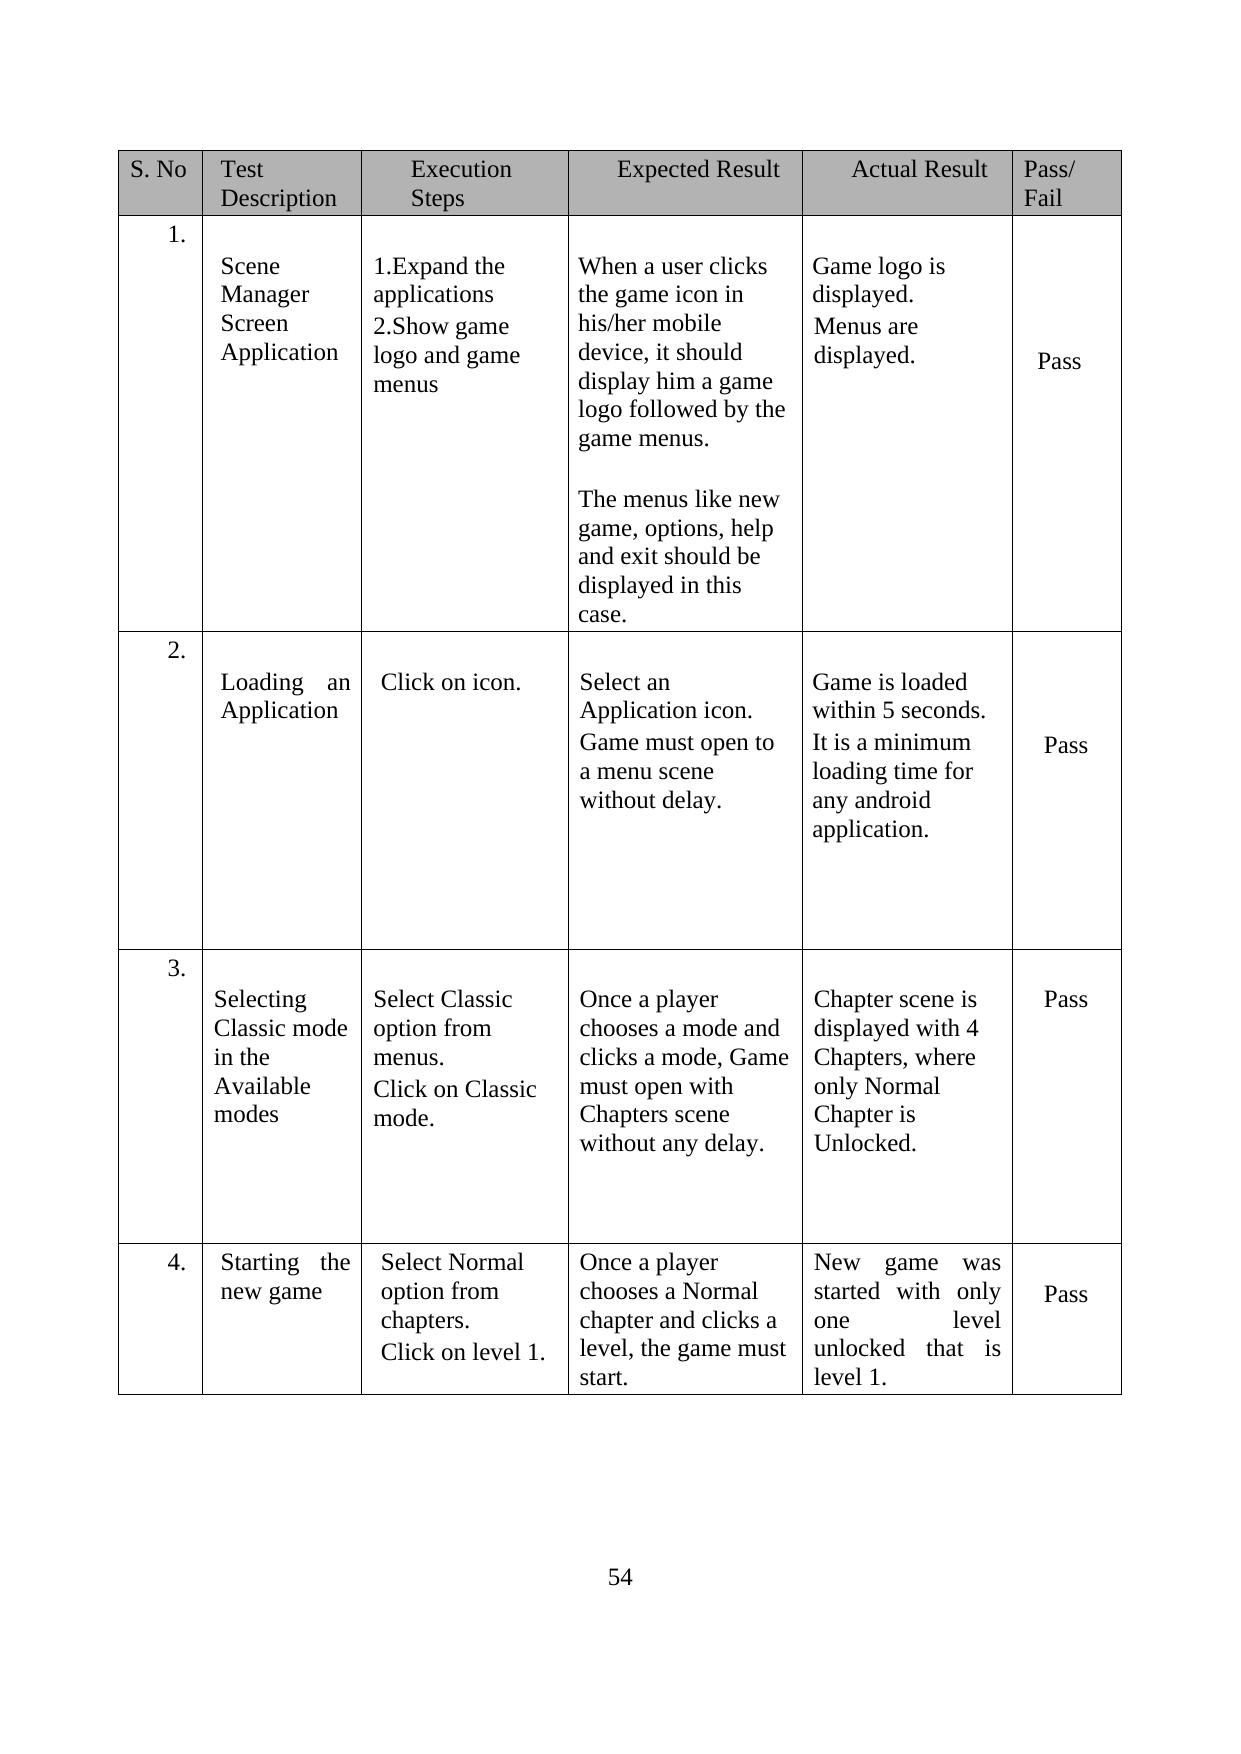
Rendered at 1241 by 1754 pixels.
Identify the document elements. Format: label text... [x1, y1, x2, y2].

table_cell [119, 1244, 202, 1394]
table_header Pass/ Fail [1013, 151, 1121, 215]
table_cell Scene Manager Screen Application [203, 216, 361, 631]
table_header S. No [119, 151, 202, 215]
table_cell Starting the new game [203, 1244, 361, 1394]
table_cell 1.Expand the applications 2.Show game logo and game menus [362, 216, 568, 631]
table_cell Loading an Application [203, 632, 361, 948]
table_cell Select Classic option from menus. Click on Classic mode. [362, 950, 568, 1243]
table_cell [119, 632, 202, 948]
table_header Execution Steps [362, 151, 568, 215]
table_cell [119, 950, 202, 1243]
table_cell Game logo is displayed. Menus are displayed. [803, 216, 1012, 631]
table_cell [119, 216, 202, 631]
table_cell Select Normal option from chapters. Click on level 1. [362, 1244, 568, 1394]
table_header Expected Result [569, 151, 802, 215]
table_cell Select an Application icon. Game must open to a menu scene without delay. [569, 632, 802, 948]
table_header Actual Result [803, 151, 1012, 215]
table_cell Pass [1013, 1244, 1121, 1394]
table_cell Once a player chooses a Normal chapter and clicks a level, the game must start. [569, 1244, 802, 1394]
table_cell Pass [1013, 216, 1121, 631]
table_cell Once a player chooses a mode and clicks a mode, Game must open with Chapters scene without any delay. [569, 950, 802, 1243]
table_cell Chapter scene is displayed with 4 Chapters, where only Normal Chapter is Unlocked. [803, 950, 1012, 1243]
table_cell When a user clicks the game icon in his/her mobile device, it should display him a game logo followed by the game menus. The menus like new game, options, help and exit should be displayed in this case. [569, 216, 802, 631]
table_cell Pass [1013, 632, 1121, 948]
table_header Test Description [203, 151, 361, 215]
table_cell Selecting Classic mode in the Available modes [203, 950, 361, 1243]
table_cell New game was started with only one level unlocked that is level 1. [803, 1244, 1012, 1394]
table_cell Game is loaded within 5 seconds. It is a minimum loading time for any android application. [803, 632, 1012, 948]
table_cell Click on icon. [362, 632, 568, 948]
table_cell Pass [1013, 950, 1121, 1243]
